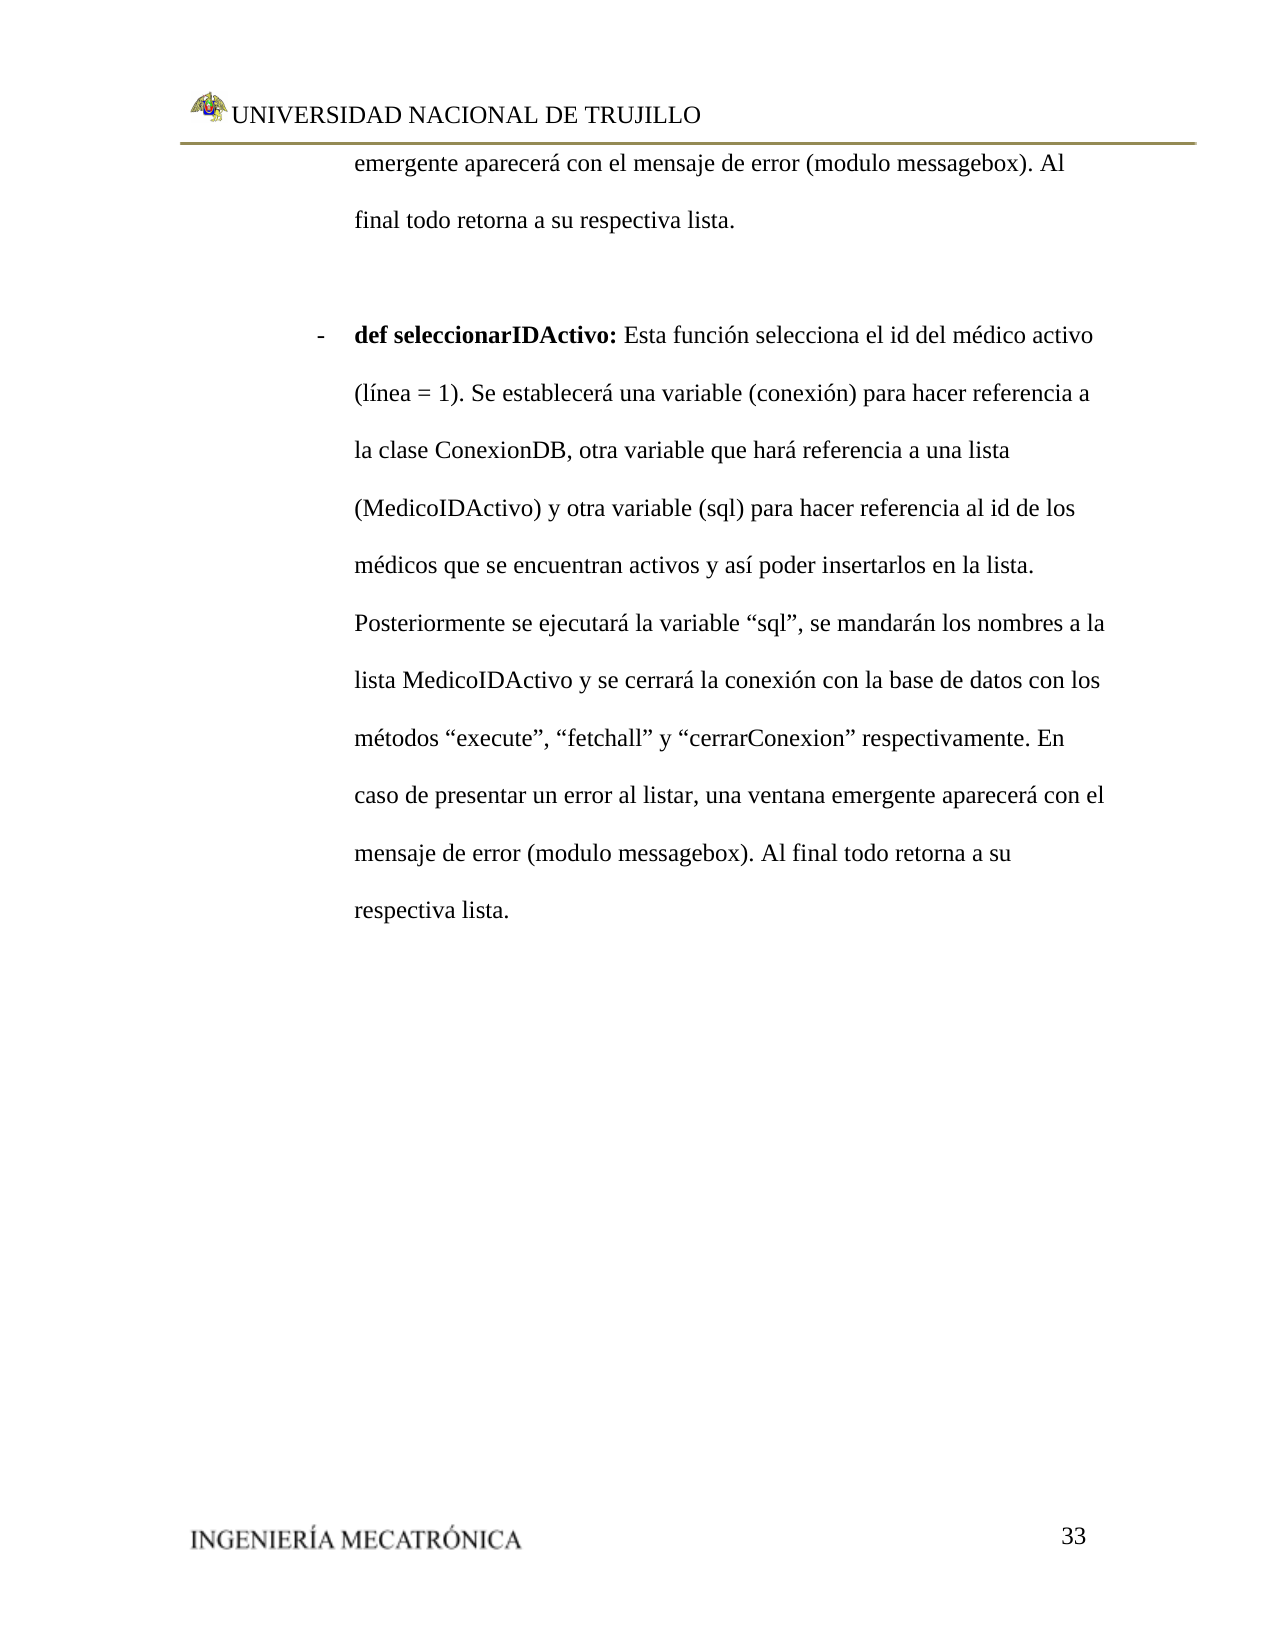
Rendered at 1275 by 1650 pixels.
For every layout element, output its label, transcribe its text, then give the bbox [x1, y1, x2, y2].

picture [190, 91, 228, 123]
list def seleccionarIDActivo: Esta función selecciona el id del médico activo (línea = 1). Se establecerá una variable (conexión) para hacer referencia a la clase ConexionDB, otra variable que hará referencia a una lista (MedicoIDActivo) y otra variable (sql) para hacer referencia al id de los médicos que se encuentran activos y así poder insertarlos en la lista. Posteriormente se ejecutará la variable “sql”, se mandarán los nombres a la lista MedicoIDActivo y se cerrará la conexión con la base de datos con los métodos “execute”, “fetchall” y “cerrarConexion” respectivamente. En caso de presentar un error al listar, una ventana emergente aparecerá con el mensaje de error (modulo messagebox). Al final todo retorna a su respectiva lista. [317, 320, 1112, 924]
picture [176, 1509, 569, 1570]
